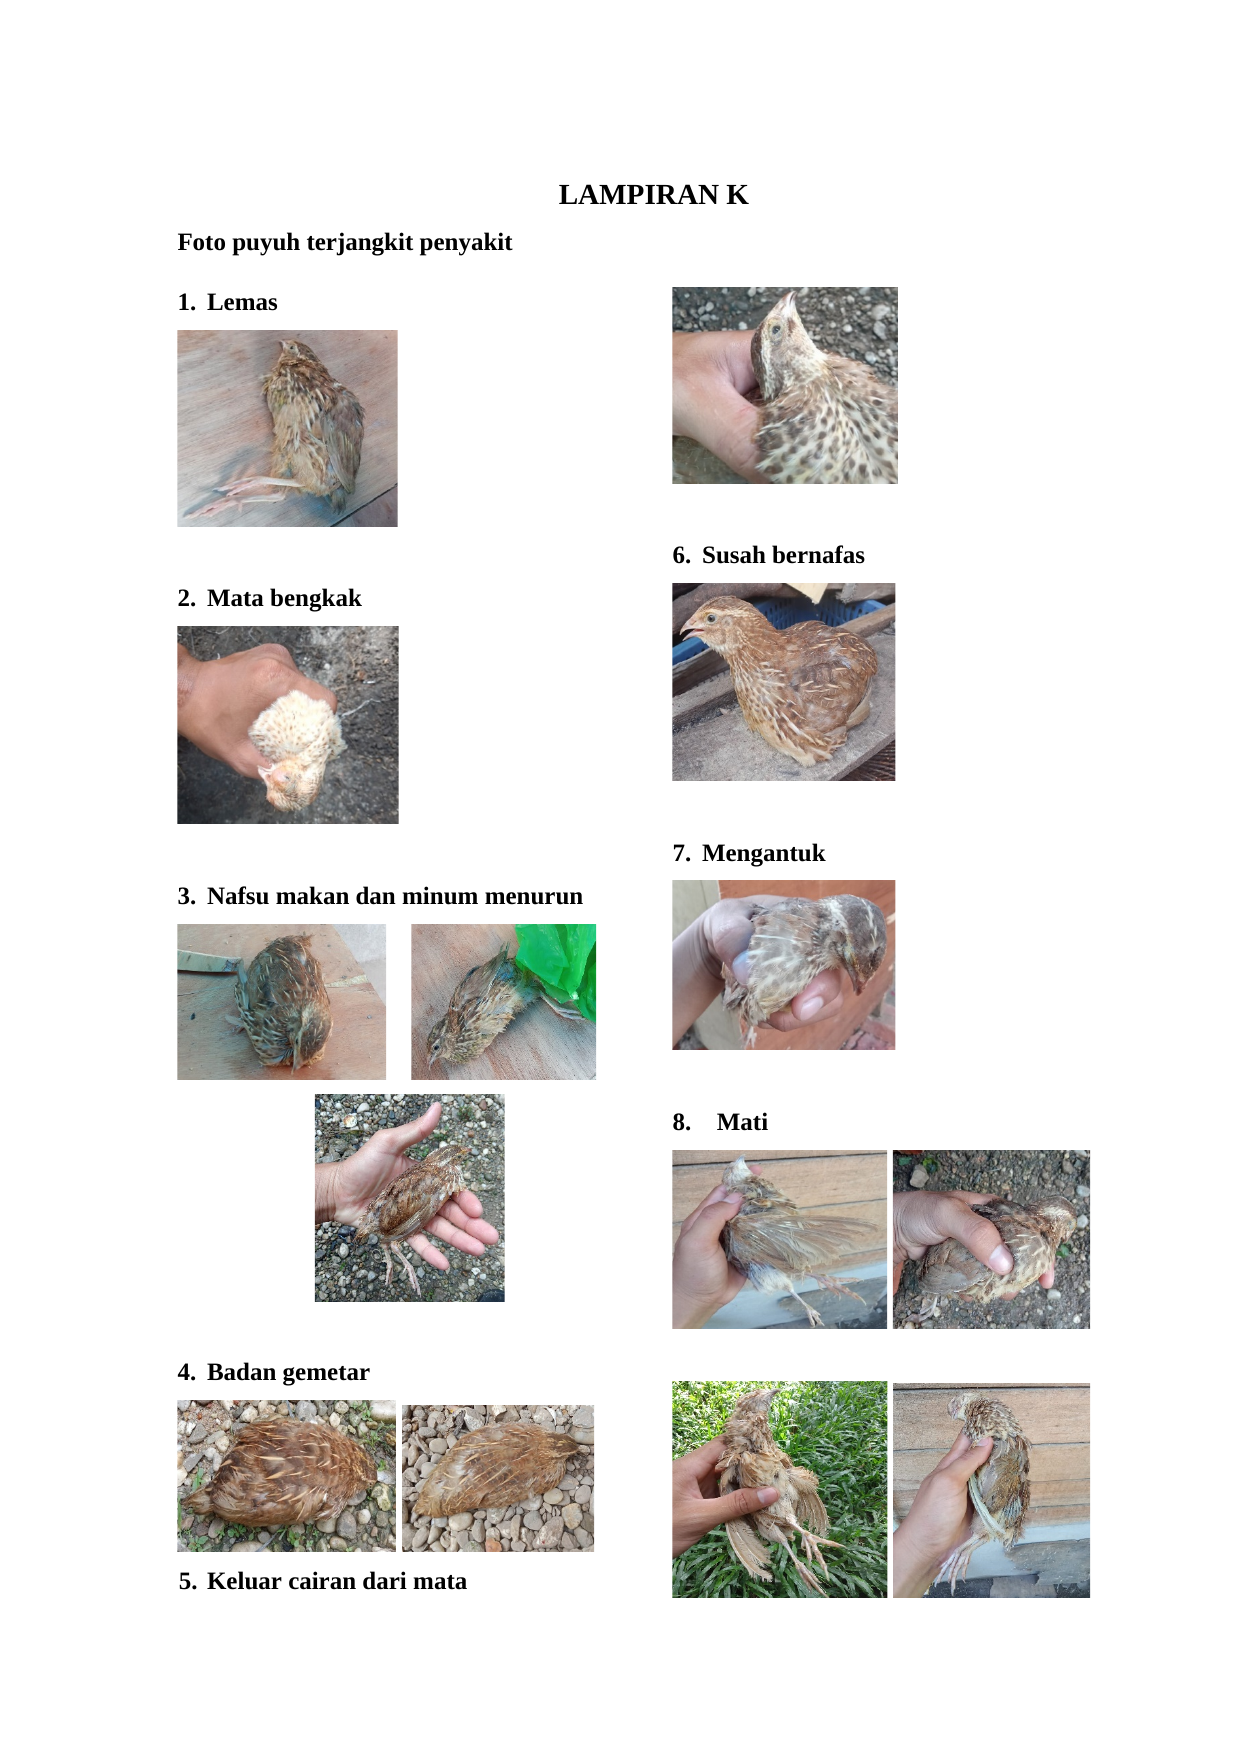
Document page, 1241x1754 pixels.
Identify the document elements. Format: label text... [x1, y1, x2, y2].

list Badan gemetar [177, 1357, 597, 1386]
list Mati [672, 1107, 1092, 1136]
list Mengantuk [672, 838, 1092, 866]
list Susah bernafas [672, 540, 1092, 569]
picture [672, 1381, 888, 1598]
picture [892, 1150, 1091, 1329]
subtitle LAMPIRAN K [215, 177, 1092, 211]
picture [672, 880, 896, 1050]
picture [411, 924, 597, 1080]
list Keluar cairan dari mata [179, 1566, 597, 1595]
list Mata bengkak [177, 583, 597, 612]
picture [177, 330, 398, 527]
picture [402, 1405, 595, 1552]
list Lemas [177, 287, 597, 316]
picture [672, 583, 896, 781]
text Foto puyuh terjangkit penyakit [177, 227, 1092, 256]
picture [177, 626, 399, 824]
picture [672, 1150, 888, 1329]
picture [314, 1094, 505, 1302]
picture [177, 1400, 396, 1552]
list Nafsu makan dan minum menurun [177, 881, 597, 910]
picture [177, 924, 387, 1080]
picture [893, 1383, 1091, 1598]
picture [672, 287, 898, 484]
